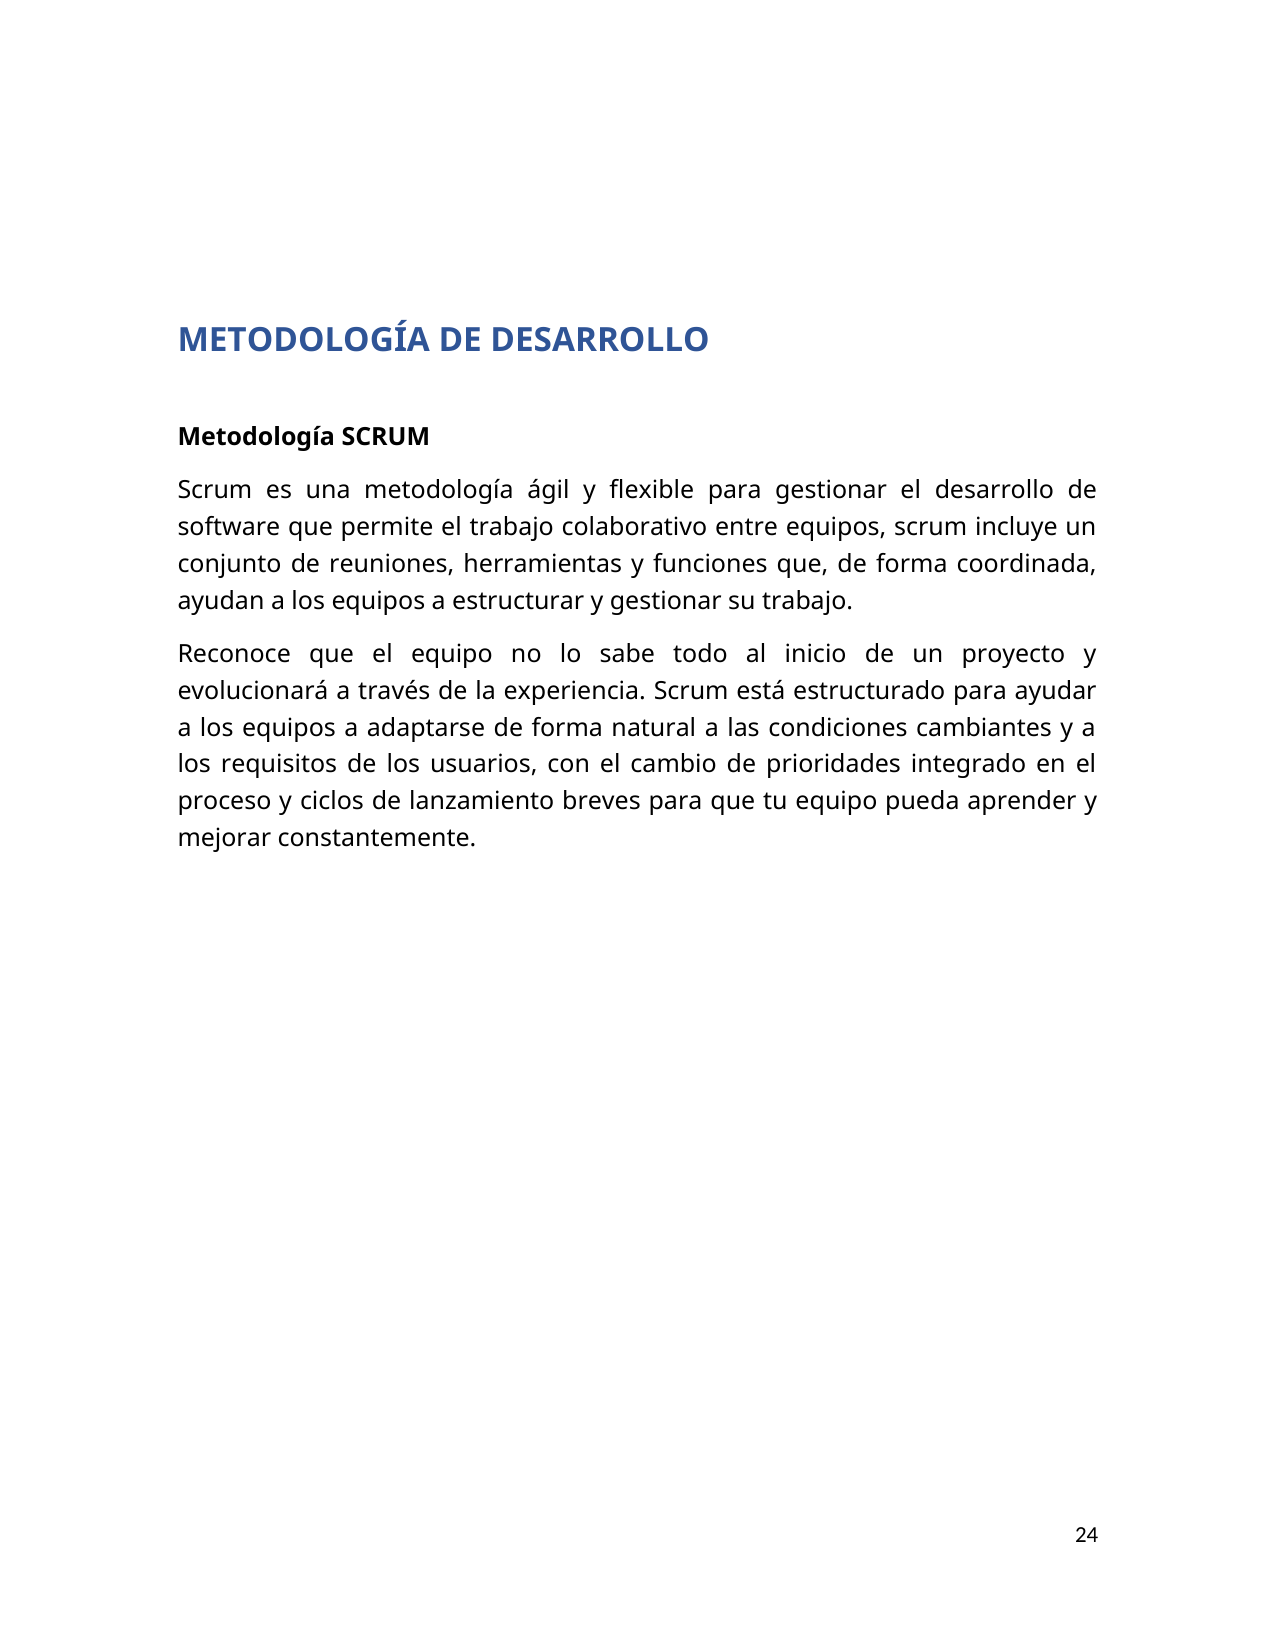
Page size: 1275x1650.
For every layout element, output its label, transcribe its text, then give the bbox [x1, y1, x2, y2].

subtitle METODOLOGÍA DE DESARROLLO [177, 316, 1098, 362]
text Reconoce que el equipo no lo sabe todo al inicio de un proyecto y evolucionará a través de la experiencia. Scrum está estructurado para ayudar a los equipos a adaptarse de forma natural a las condiciones cambiantes y a los requisitos de los usuarios, con el cambio de prioridades integrado en el proceso y ciclos de lanzamiento breves para que tu equipo pueda aprender y mejorar constantemente. [177, 636, 1098, 854]
text Scrum es una metodología ágil y flexible para gestionar el desarrollo de software que permite el trabajo colaborativo entre equipos, scrum incluye un conjunto de reuniones, herramientas y funciones que, de forma coordinada, ayudan a los equipos a estructurar y gestionar su trabajo. [177, 472, 1098, 616]
text Metodología SCRUM [177, 419, 1098, 453]
